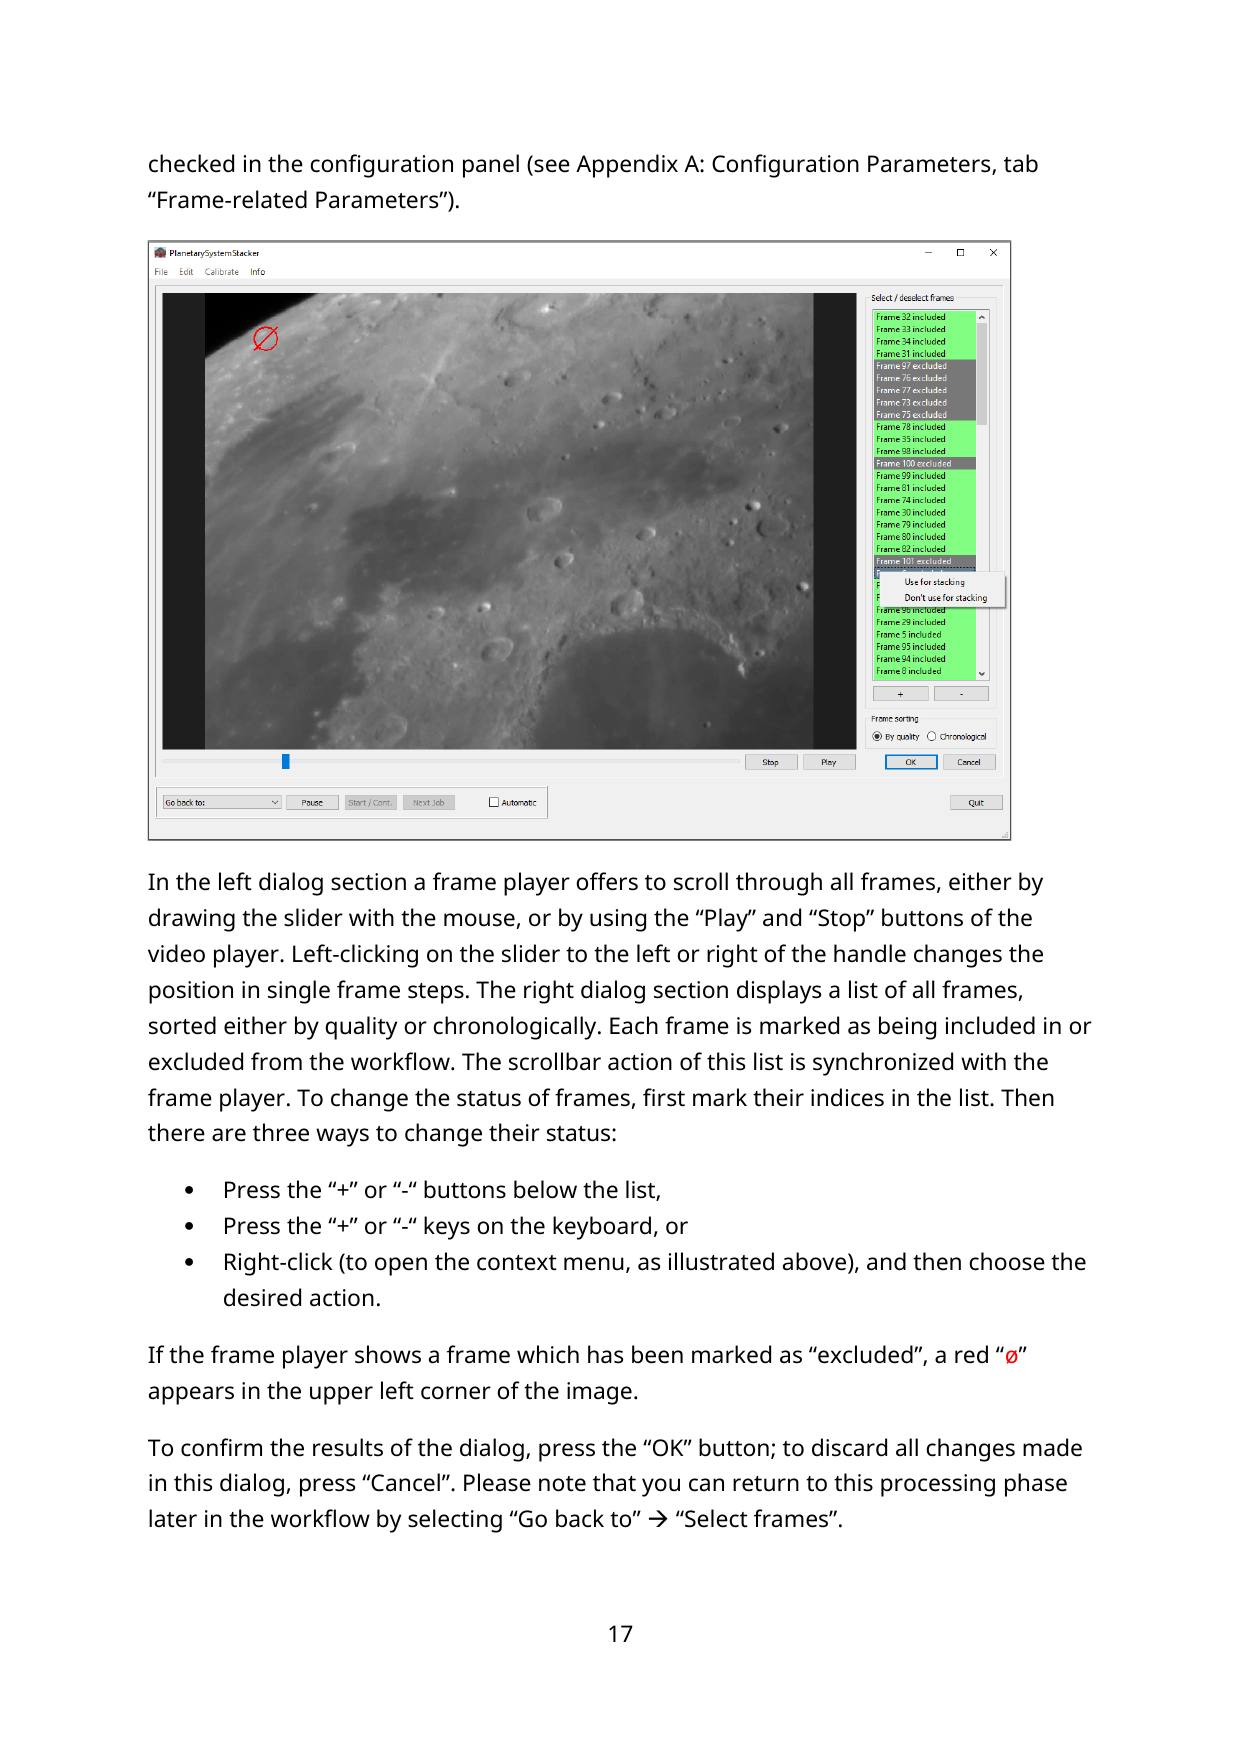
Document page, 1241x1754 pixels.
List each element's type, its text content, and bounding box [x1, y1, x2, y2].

text If the frame player shows a frame which has been marked as “excluded”, a red “ø” appears in the upper left corner of the image. [148, 1339, 1093, 1406]
list Press the “+” or “-“ buttons below the list, [185, 1174, 1093, 1205]
list Press the “+” or “-“ keys on the keyboard, or [185, 1210, 1093, 1241]
text In the left dialog section a frame player offers to scroll through all frames, either by drawing the slider with the mouse, or by using the “Play” and “Stop” buttons of the video player. Left-clicking on the slider to the left or right of the handle changes the position in single frame steps. The right dialog section displays a list of all frames, sorted either by quality or chronologically. Each frame is marked as being included in or excluded from the workflow. The scrollbar action of this list is synchronized with the frame player. To change the status of frames, first mark their indices in the list. Then there are three ways to change their status: [148, 866, 1093, 1149]
list Right-click (to open the context menu, as illustrated above), and then choose the desired action. [185, 1246, 1093, 1313]
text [148, 148, 1093, 215]
text To confirm the results of the dialog, press the “OK” button; to discard all changes made in this dialog, press “Cancel”. Please note that you can return to this processing phase later in the workflow by selecting “Go back to” “Select frames”. [148, 1431, 1093, 1534]
picture [147, 240, 1012, 841]
